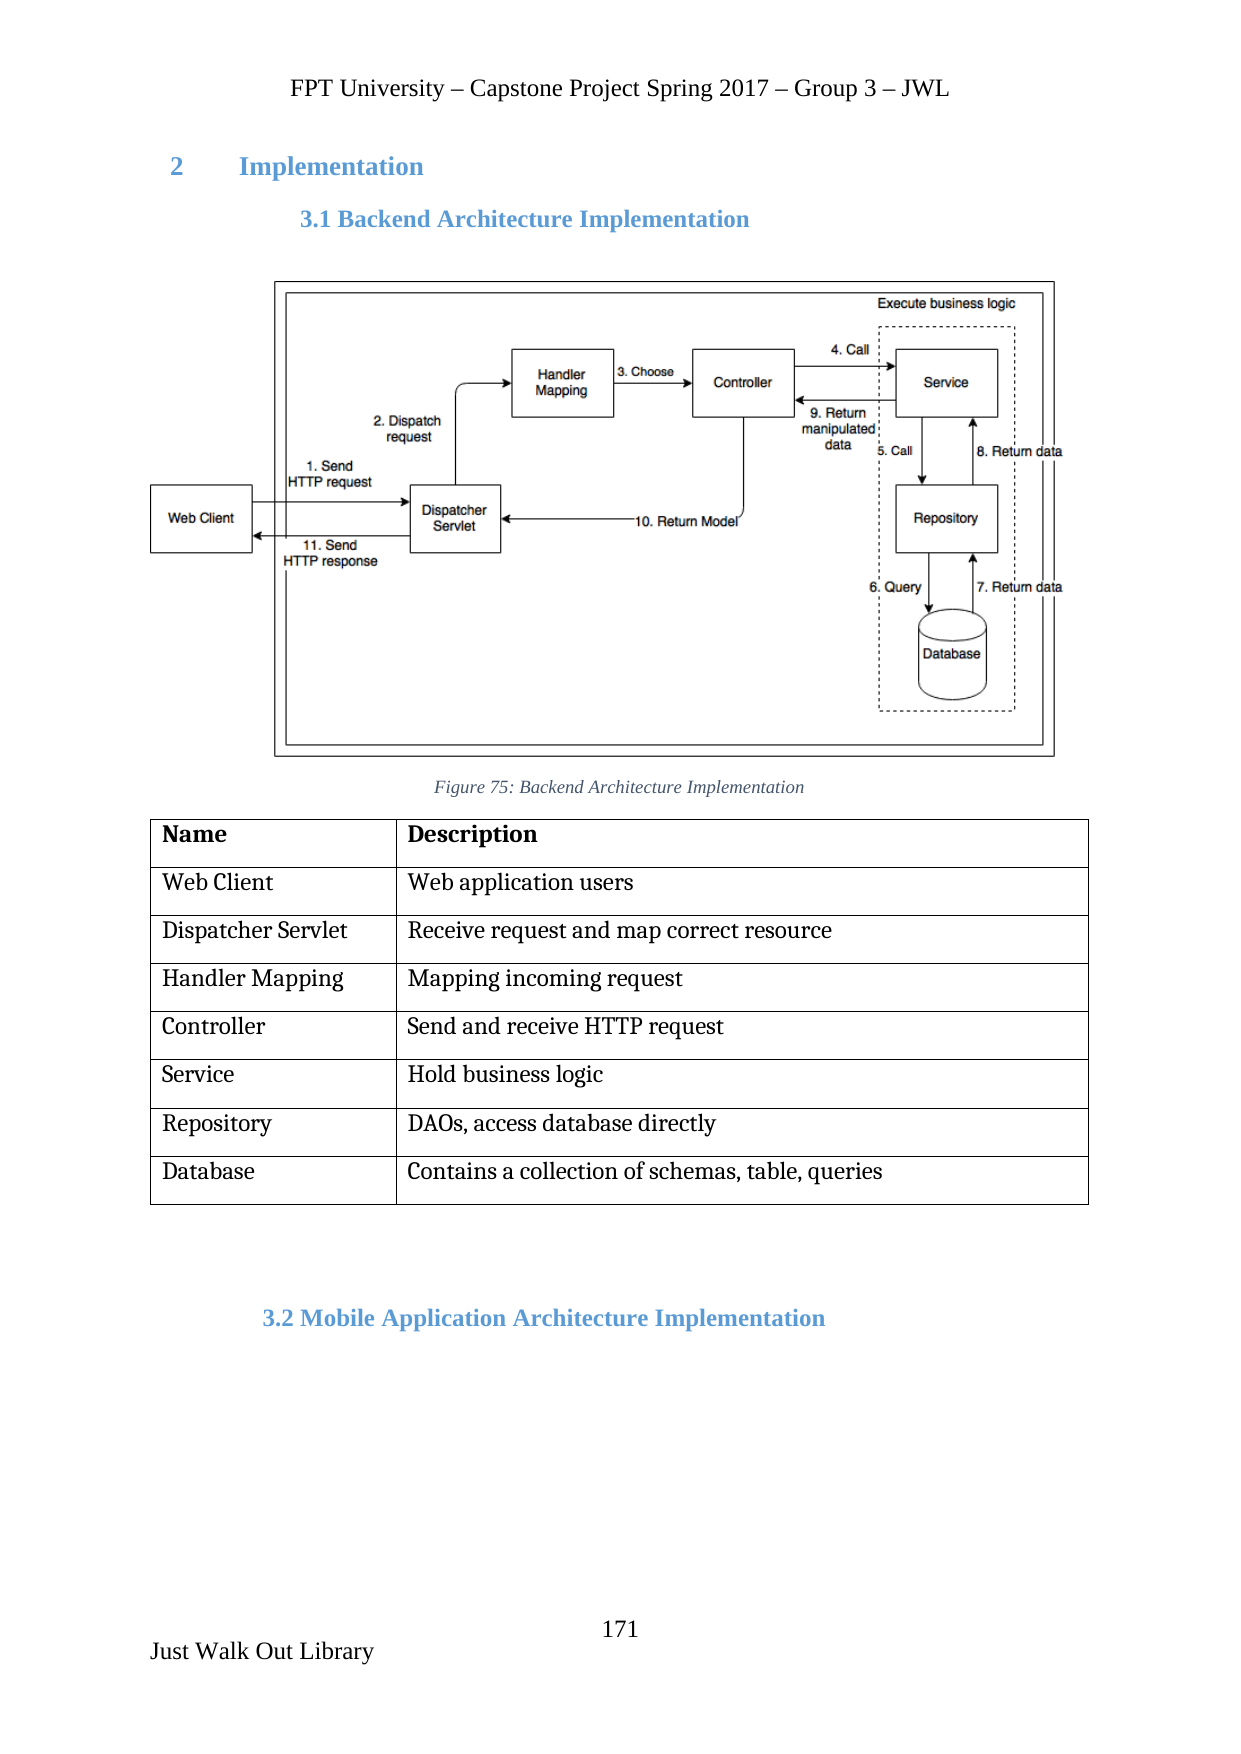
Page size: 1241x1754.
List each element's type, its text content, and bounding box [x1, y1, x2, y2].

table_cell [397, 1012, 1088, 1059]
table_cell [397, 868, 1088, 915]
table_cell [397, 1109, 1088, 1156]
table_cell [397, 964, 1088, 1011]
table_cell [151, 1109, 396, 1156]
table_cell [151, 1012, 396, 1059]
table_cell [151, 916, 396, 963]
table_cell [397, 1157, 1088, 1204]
subtitle 3.1 Backend Architecture Implementation [225, 204, 1090, 232]
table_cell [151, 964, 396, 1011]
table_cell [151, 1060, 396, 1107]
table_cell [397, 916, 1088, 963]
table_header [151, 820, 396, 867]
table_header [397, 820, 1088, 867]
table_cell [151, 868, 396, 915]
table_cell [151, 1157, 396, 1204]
subtitle Implementation [170, 150, 1090, 181]
subtitle Mobile Application Architecture Implementation [262, 1303, 1090, 1332]
picture [150, 281, 1065, 758]
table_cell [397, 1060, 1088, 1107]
